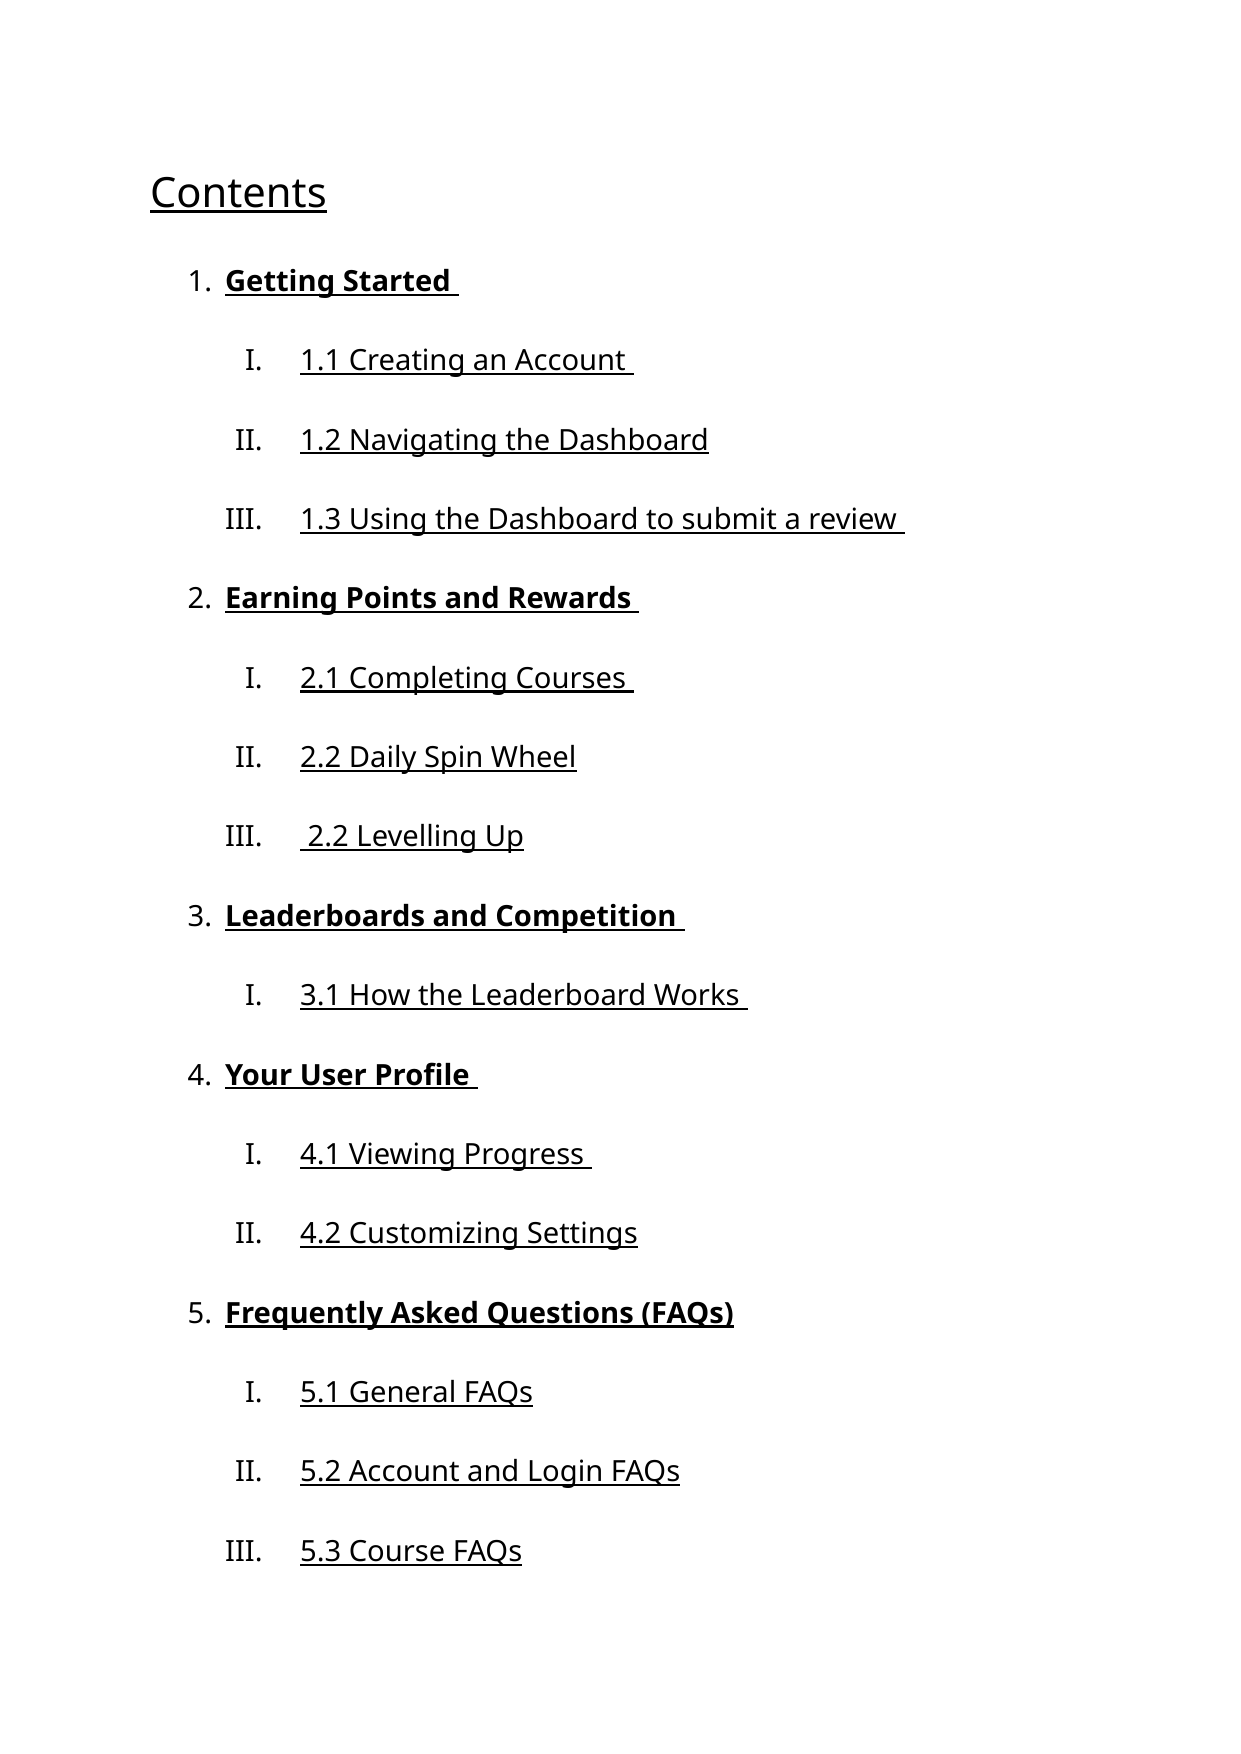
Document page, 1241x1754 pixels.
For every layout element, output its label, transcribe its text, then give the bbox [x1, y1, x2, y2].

list 2.2 Levelling Up [262, 816, 1090, 855]
list Your User Profile [187, 1054, 1090, 1093]
list Leaderboards and Competition [187, 895, 1090, 935]
list 4.1 Viewing Progress [262, 1133, 1090, 1173]
list Getting Started [187, 260, 1090, 300]
list 5.3 Course FAQs [262, 1530, 1090, 1570]
list 2.2 Daily Spin Wheel [262, 736, 1090, 776]
list 5.2 Account and Login FAQs [262, 1451, 1090, 1490]
list 5.1 General FAQs [262, 1371, 1090, 1411]
list Earning Points and Rewards [187, 578, 1090, 617]
text Contents [150, 162, 1090, 219]
list 1.1 Creating an Account [262, 339, 1090, 379]
list 4.2 Customizing Settings [262, 1213, 1090, 1252]
list 3.1 How the Leaderboard Works [262, 974, 1090, 1014]
list 1.2 Navigating the Dashboard [262, 419, 1090, 458]
list 2.1 Completing Courses [262, 657, 1090, 697]
list 1.3 Using the Dashboard to submit a review [262, 498, 1090, 538]
list Frequently Asked Questions (FAQs) [187, 1292, 1090, 1332]
